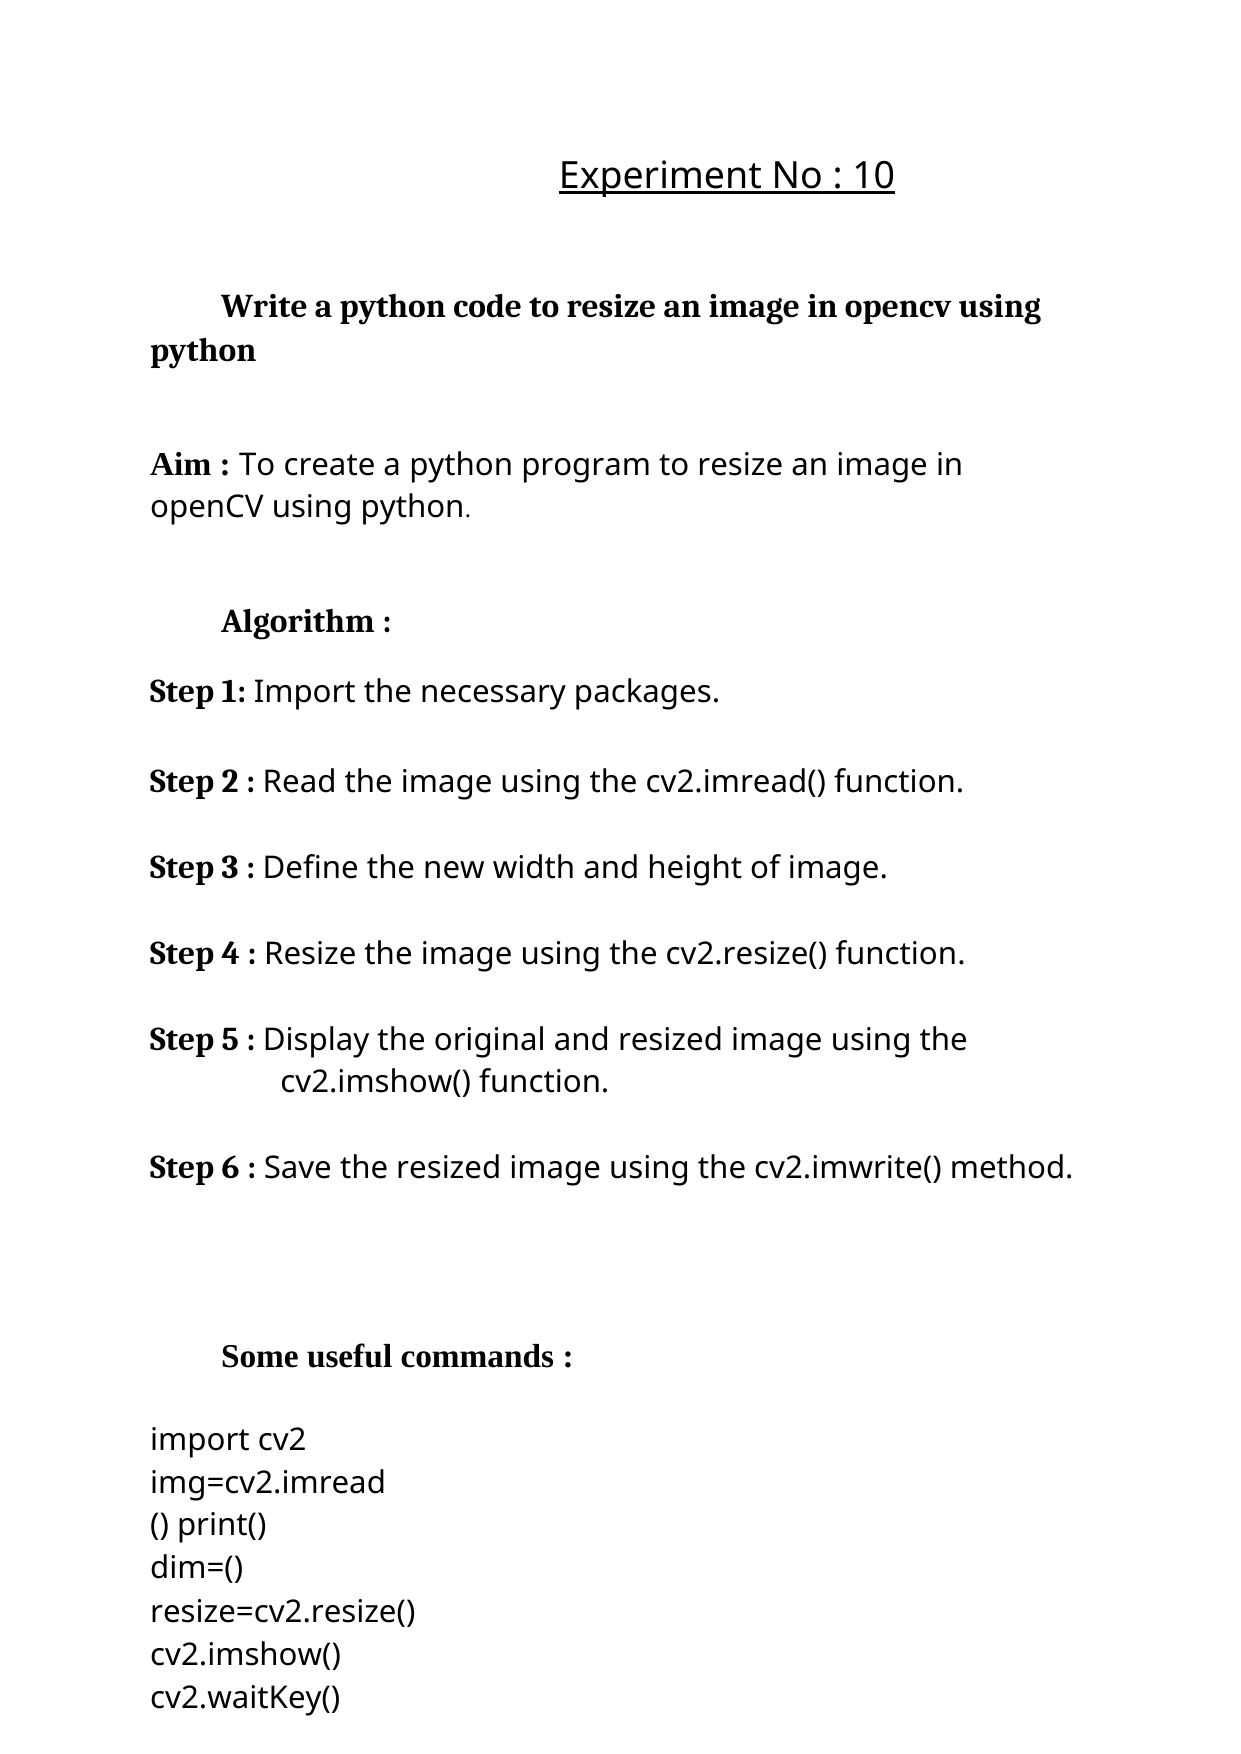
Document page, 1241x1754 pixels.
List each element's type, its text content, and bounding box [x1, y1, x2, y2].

text dim=() resize=cv2.resize() cv2.imshow() cv2.waitKey() [150, 1546, 419, 1717]
text Step 2 : Read the image using the cv2.imread() function. [150, 759, 1165, 802]
text import cv2 img=cv2.imread() print() [150, 1417, 393, 1545]
text Step 3 : Define the new width and height of image. [150, 845, 1165, 888]
text Step 4 : Resize the image using the cv2.resize() function. [150, 931, 1165, 973]
text Step 1: Import the necessary packages. [150, 669, 1165, 712]
subtitle Experiment No : 10 [293, 148, 948, 199]
text Step 5 : Display the original and resized image using the cv2.imshow() function. [150, 1016, 1054, 1102]
subtitle Algorithm : [150, 602, 1165, 641]
text Aim : To create a python program to resize an image in openCV using python. [150, 441, 1054, 527]
text Step 6 : Save the resized image using the cv2.imwrite() method. [150, 1145, 1165, 1187]
subtitle Some useful commands : [150, 1337, 1165, 1375]
subtitle Write a python code to resize an image in opencv using python [150, 287, 1054, 369]
